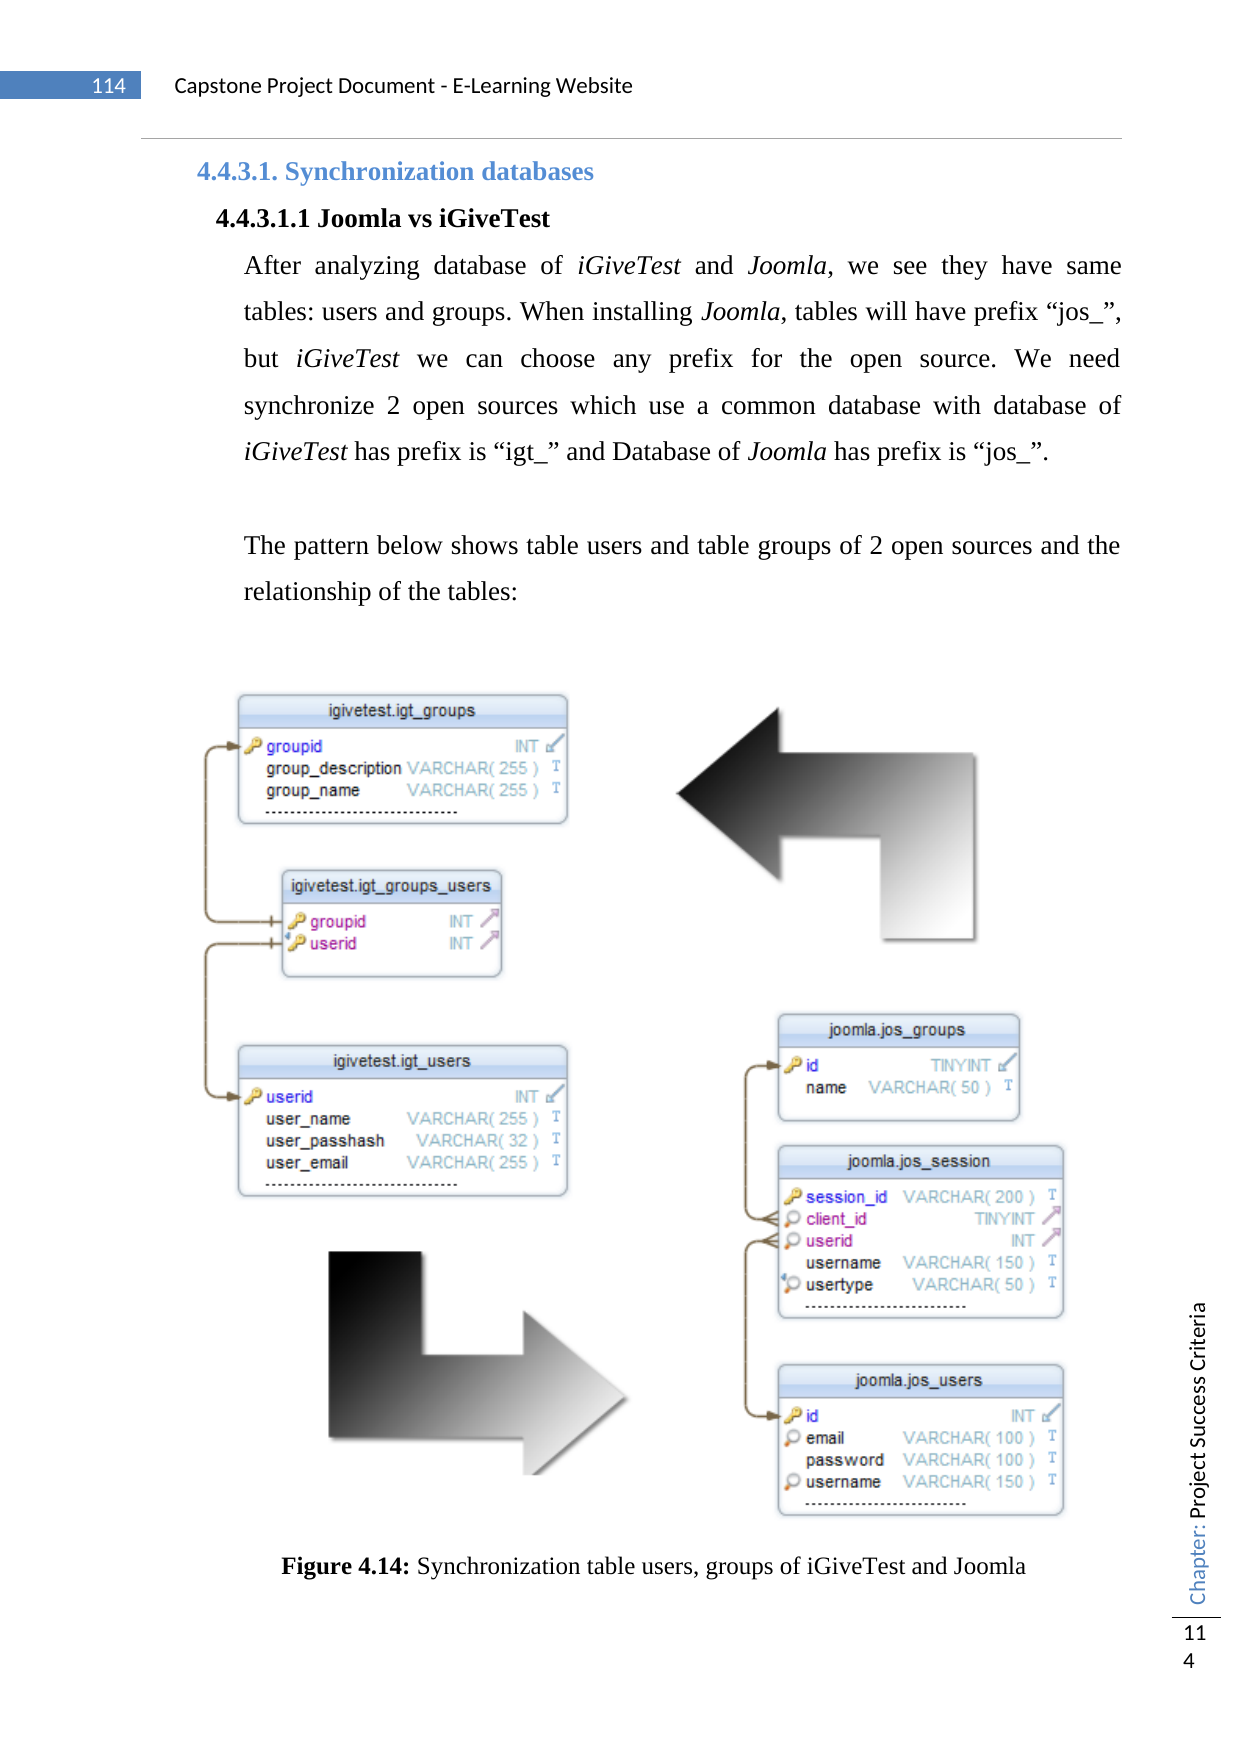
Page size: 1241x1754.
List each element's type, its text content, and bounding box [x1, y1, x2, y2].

text 4.4.3.1.1 Joomla vs iGiveTest [216, 202, 1122, 233]
picture [177, 668, 1104, 1538]
text Figure 4.14: Synchronization table users, groups of iGiveTest and Joomla [169, 1551, 1122, 1580]
text The pattern below shows table users and table groups of 2 open sources and the relationship of the tables: [244, 529, 1122, 607]
subtitle 4.4.3.1. Synchronization databases [197, 155, 1122, 187]
text After analyzing database of iGiveTest and Joomla, we see they have same tables: users and groups. When installing Joomla, tables will have prefix “jos_”, but iGiveTest we can choose any prefix for the open source. We need synchronize 2 open sources which use a common database with database of iGiveTest has prefix is “igt_” and Database of Joomla has prefix is “jos_”. [244, 249, 1122, 467]
